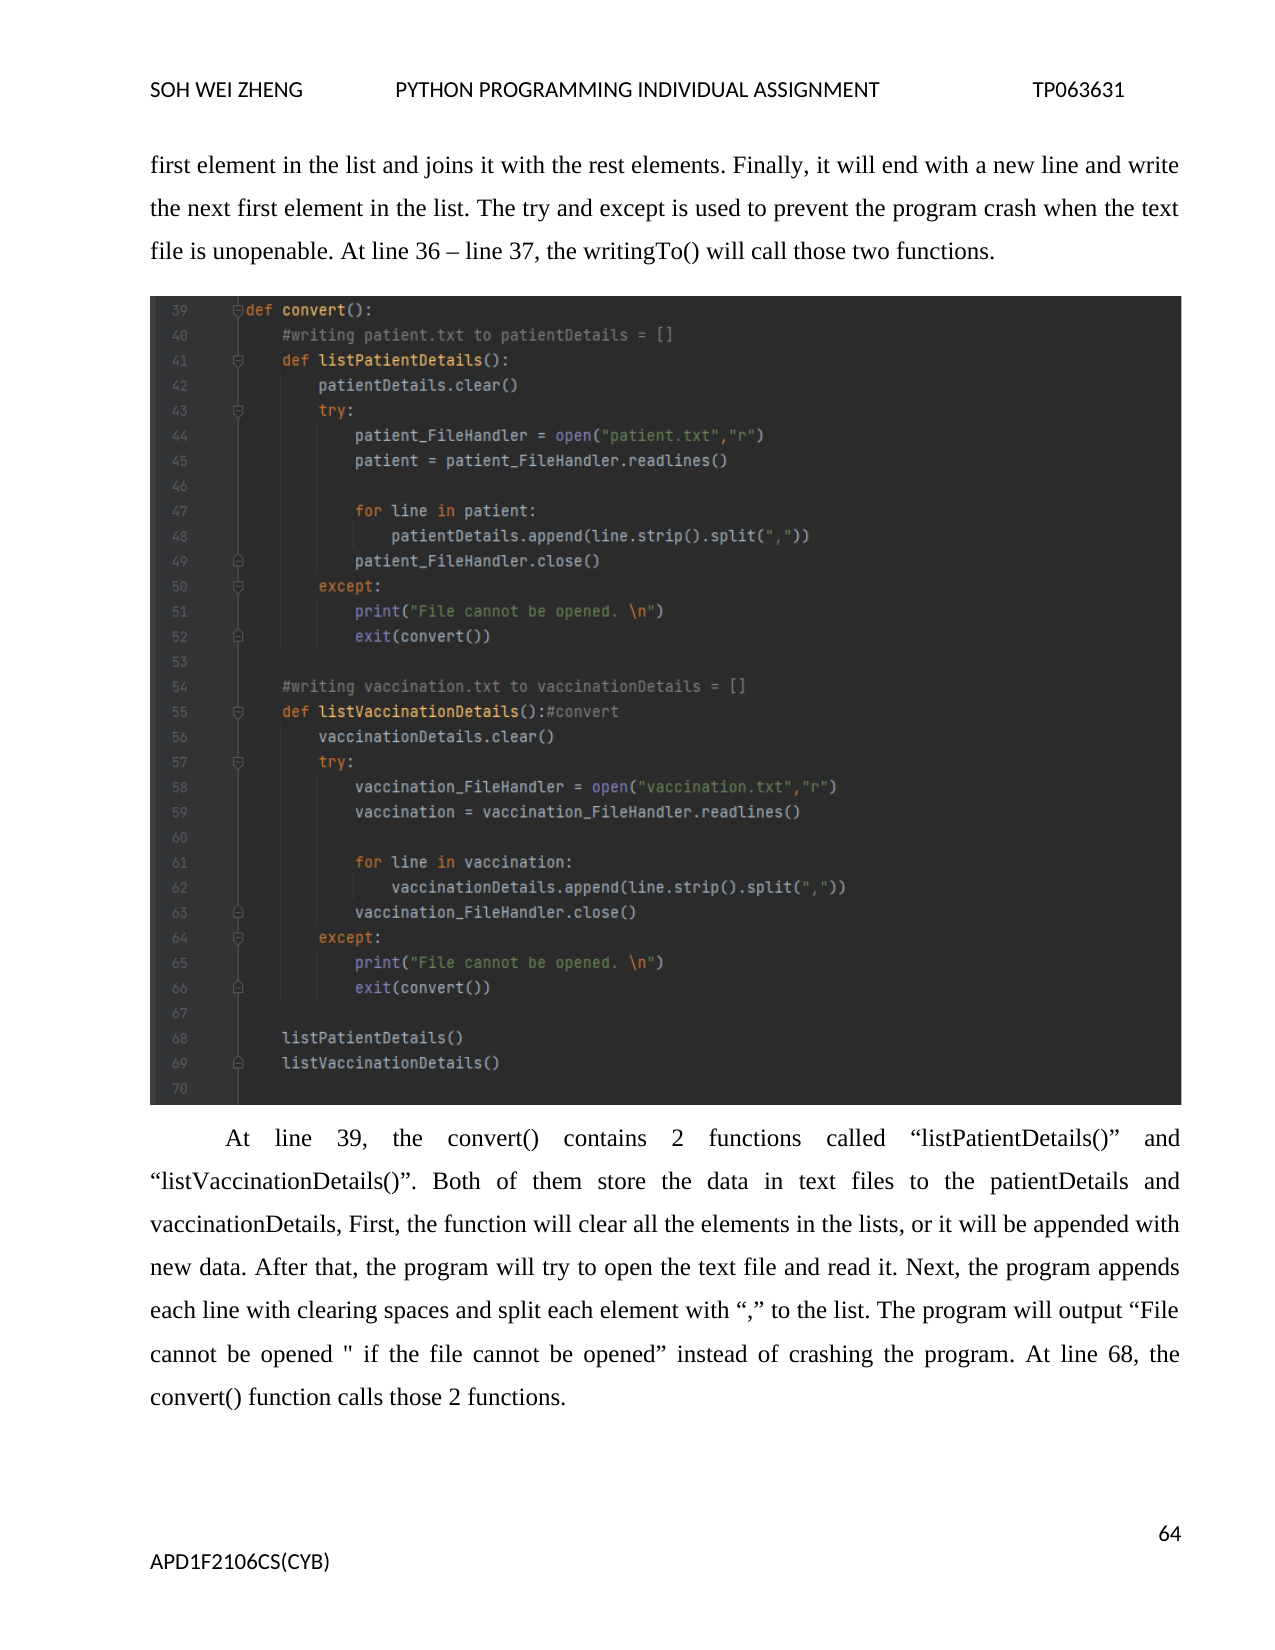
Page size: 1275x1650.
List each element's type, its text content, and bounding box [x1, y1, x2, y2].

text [150, 150, 1181, 265]
text At line 39, the convert() contains 2 functions called “listPatientDetails()” and “listVaccinationDetails()”. Both of them store the data in text files to the patientDetails and vaccinationDetails, First, the function will clear all the elements in the lists, or it will be appended with new data. After that, the program will try to open the text file and read it. Next, the program appends each line with clearing spaces and split each element with “,” to the list. The program will output “File cannot be opened " if the file cannot be opened” instead of crashing the program. At line 68, the convert() function calls those 2 functions. [150, 1123, 1181, 1411]
picture [150, 296, 1182, 1105]
